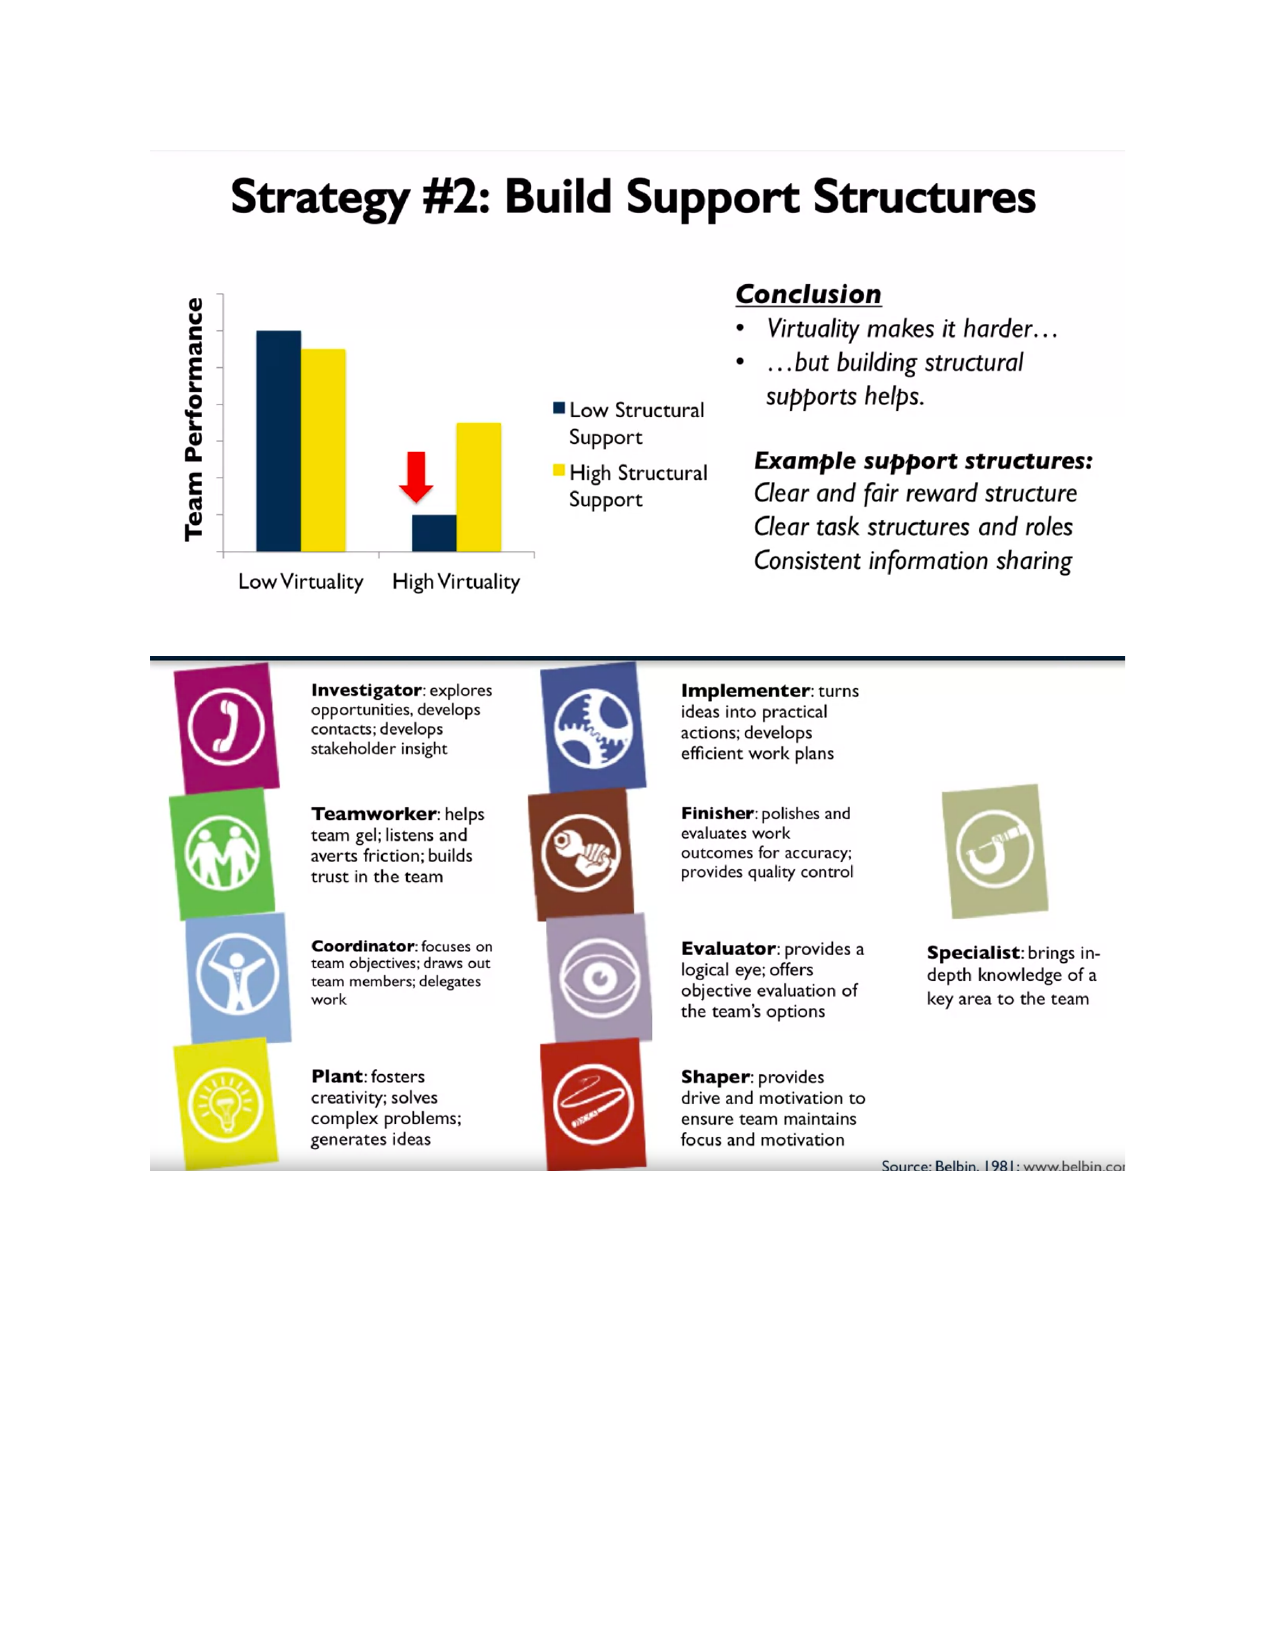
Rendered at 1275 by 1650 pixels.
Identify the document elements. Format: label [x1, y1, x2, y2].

picture [150, 656, 1125, 1171]
picture [150, 150, 1125, 620]
